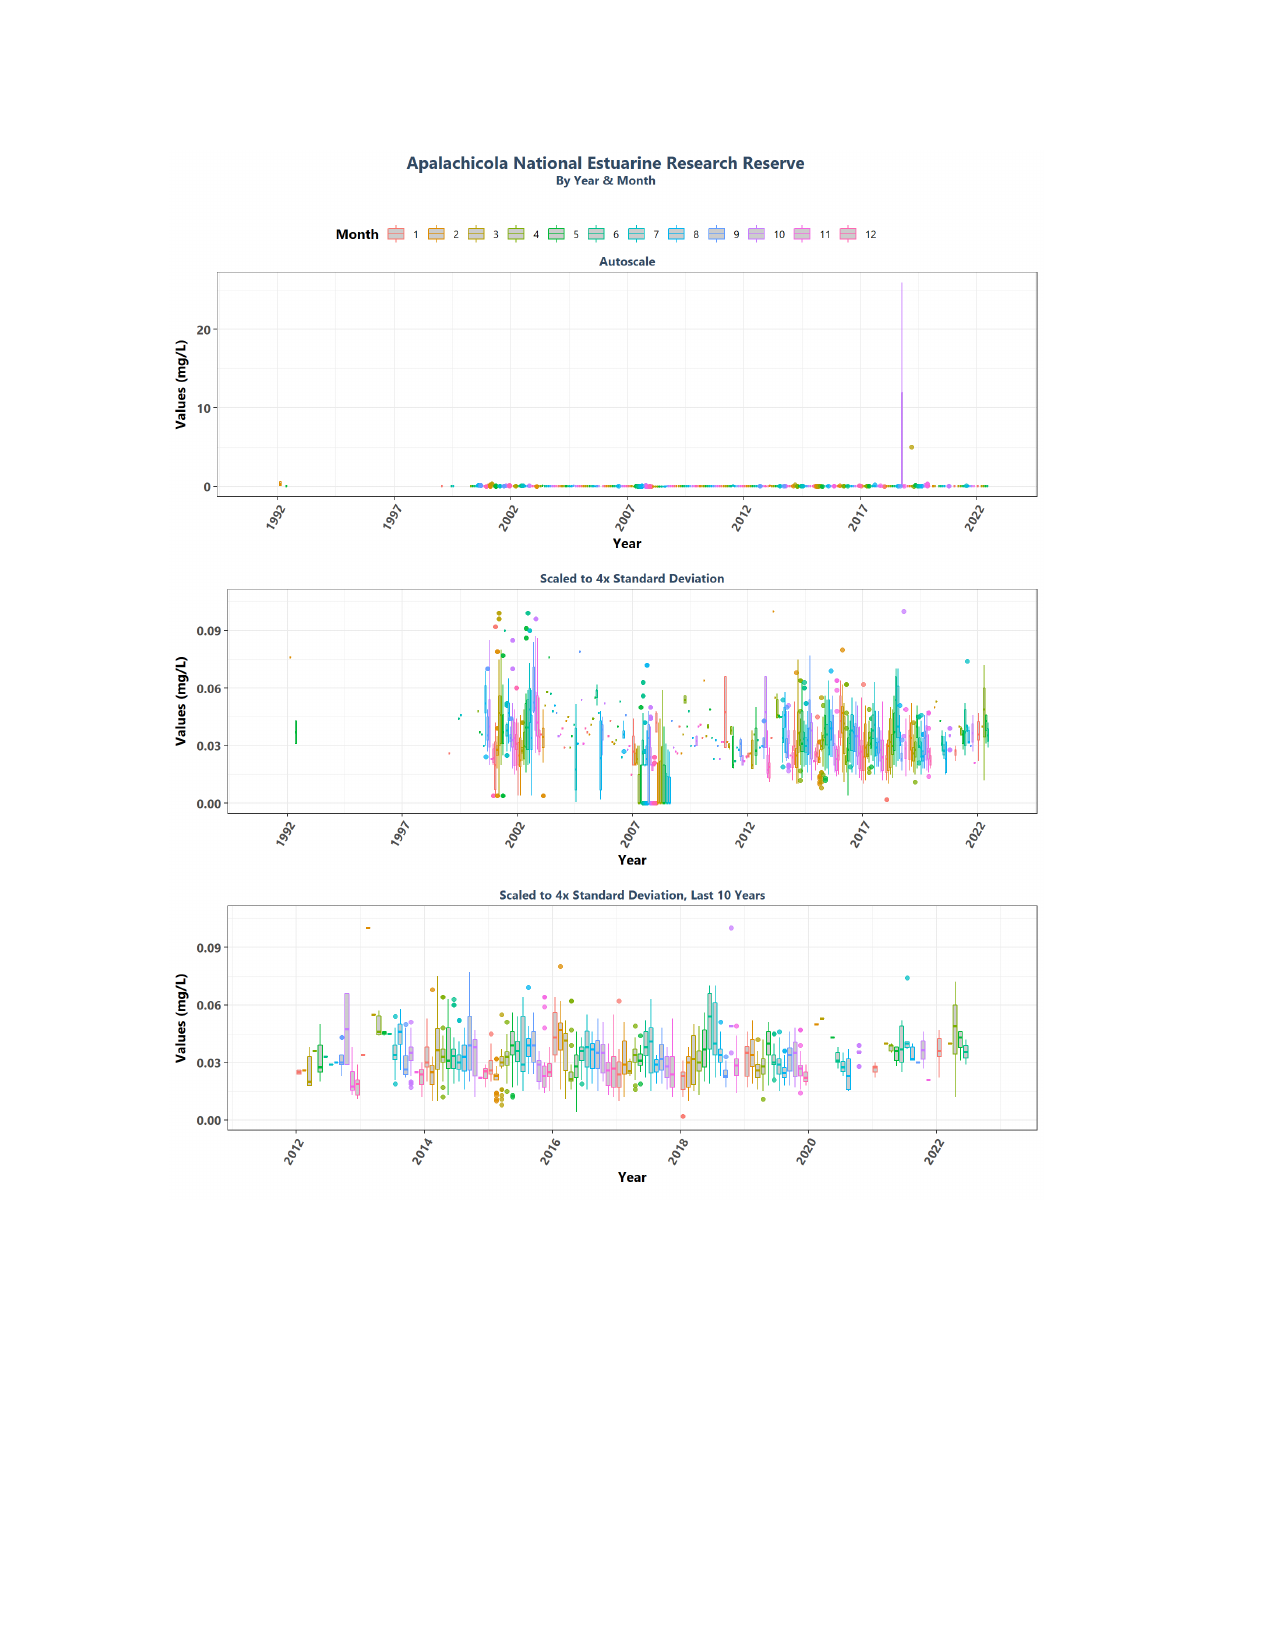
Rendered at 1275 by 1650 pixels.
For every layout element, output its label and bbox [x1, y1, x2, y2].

picture [168, 150, 1044, 1200]
